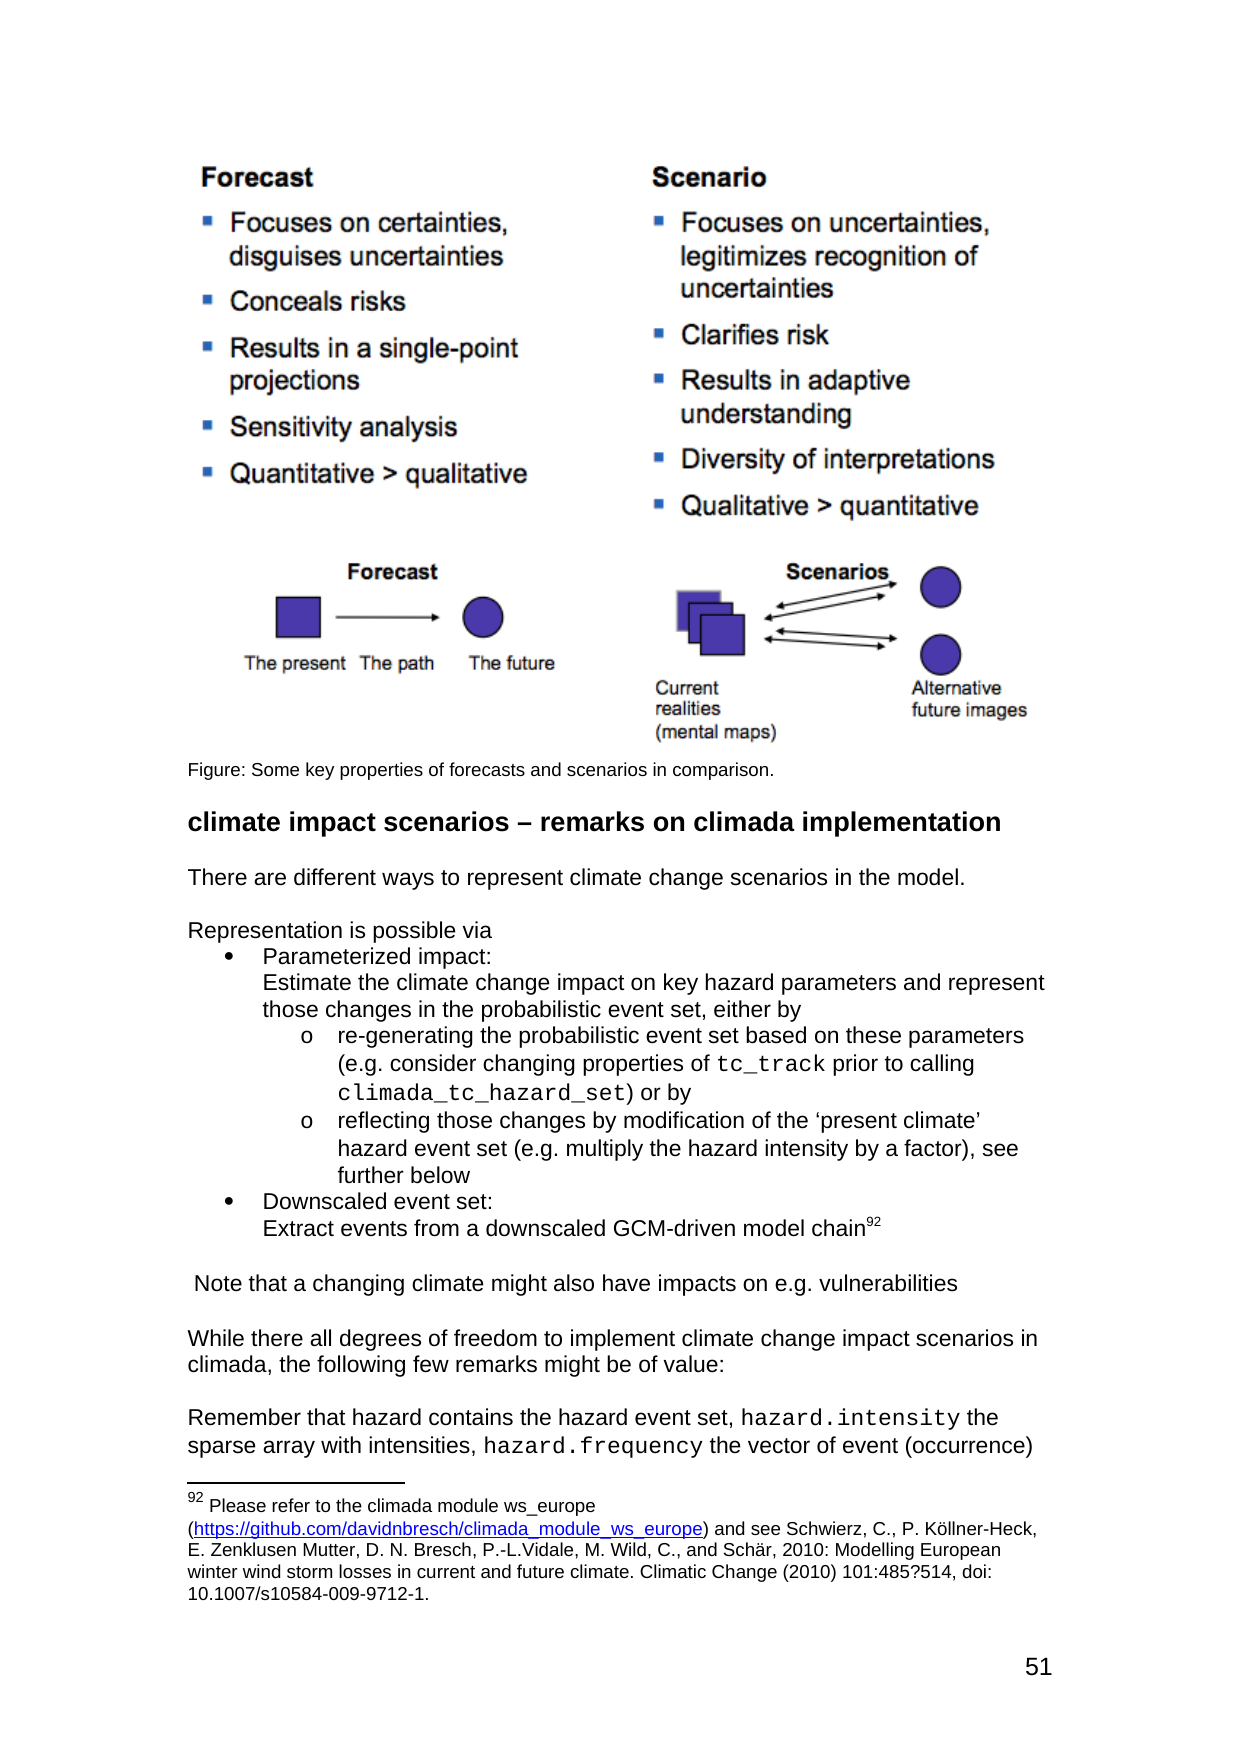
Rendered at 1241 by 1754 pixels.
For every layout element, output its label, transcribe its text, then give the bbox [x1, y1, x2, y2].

text While there all degrees of freedom to implement climate change impact scenarios in climada, the following few remarks might be of value: [187, 1325, 1053, 1377]
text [187, 1404, 1053, 1460]
list reflecting those changes by modification of the ‘present climate’ hazard event set (e.g. multiply the hazard intensity by a factor), see further below [300, 1107, 1053, 1188]
subtitle climate impact scenarios – remarks on climada implementation [187, 806, 1053, 838]
text There are different ways to represent climate change scenarios in the model. [187, 864, 1053, 890]
list Downscaled event set: Extract events from a downscaled GCM-driven model chain [225, 1188, 1053, 1269]
list Parameterized impact: Estimate the climate change impact on key hazard parameters and represent those changes in the probabilistic event set, either by [225, 943, 1053, 1022]
text Representation is possible via [187, 917, 1053, 943]
list re-generating the probabilistic event set based on these parameters (e.g. consider changing properties of tc_track prior to calling climada_tc_hazard_set) or by [300, 1022, 1053, 1107]
text Figure: Some key properties of forecasts and scenarios in comparison. [187, 759, 1053, 780]
text Note that a changing climate might also have impacts on e.g. vulnerabilities [187, 1269, 1053, 1296]
picture [187, 150, 1053, 759]
